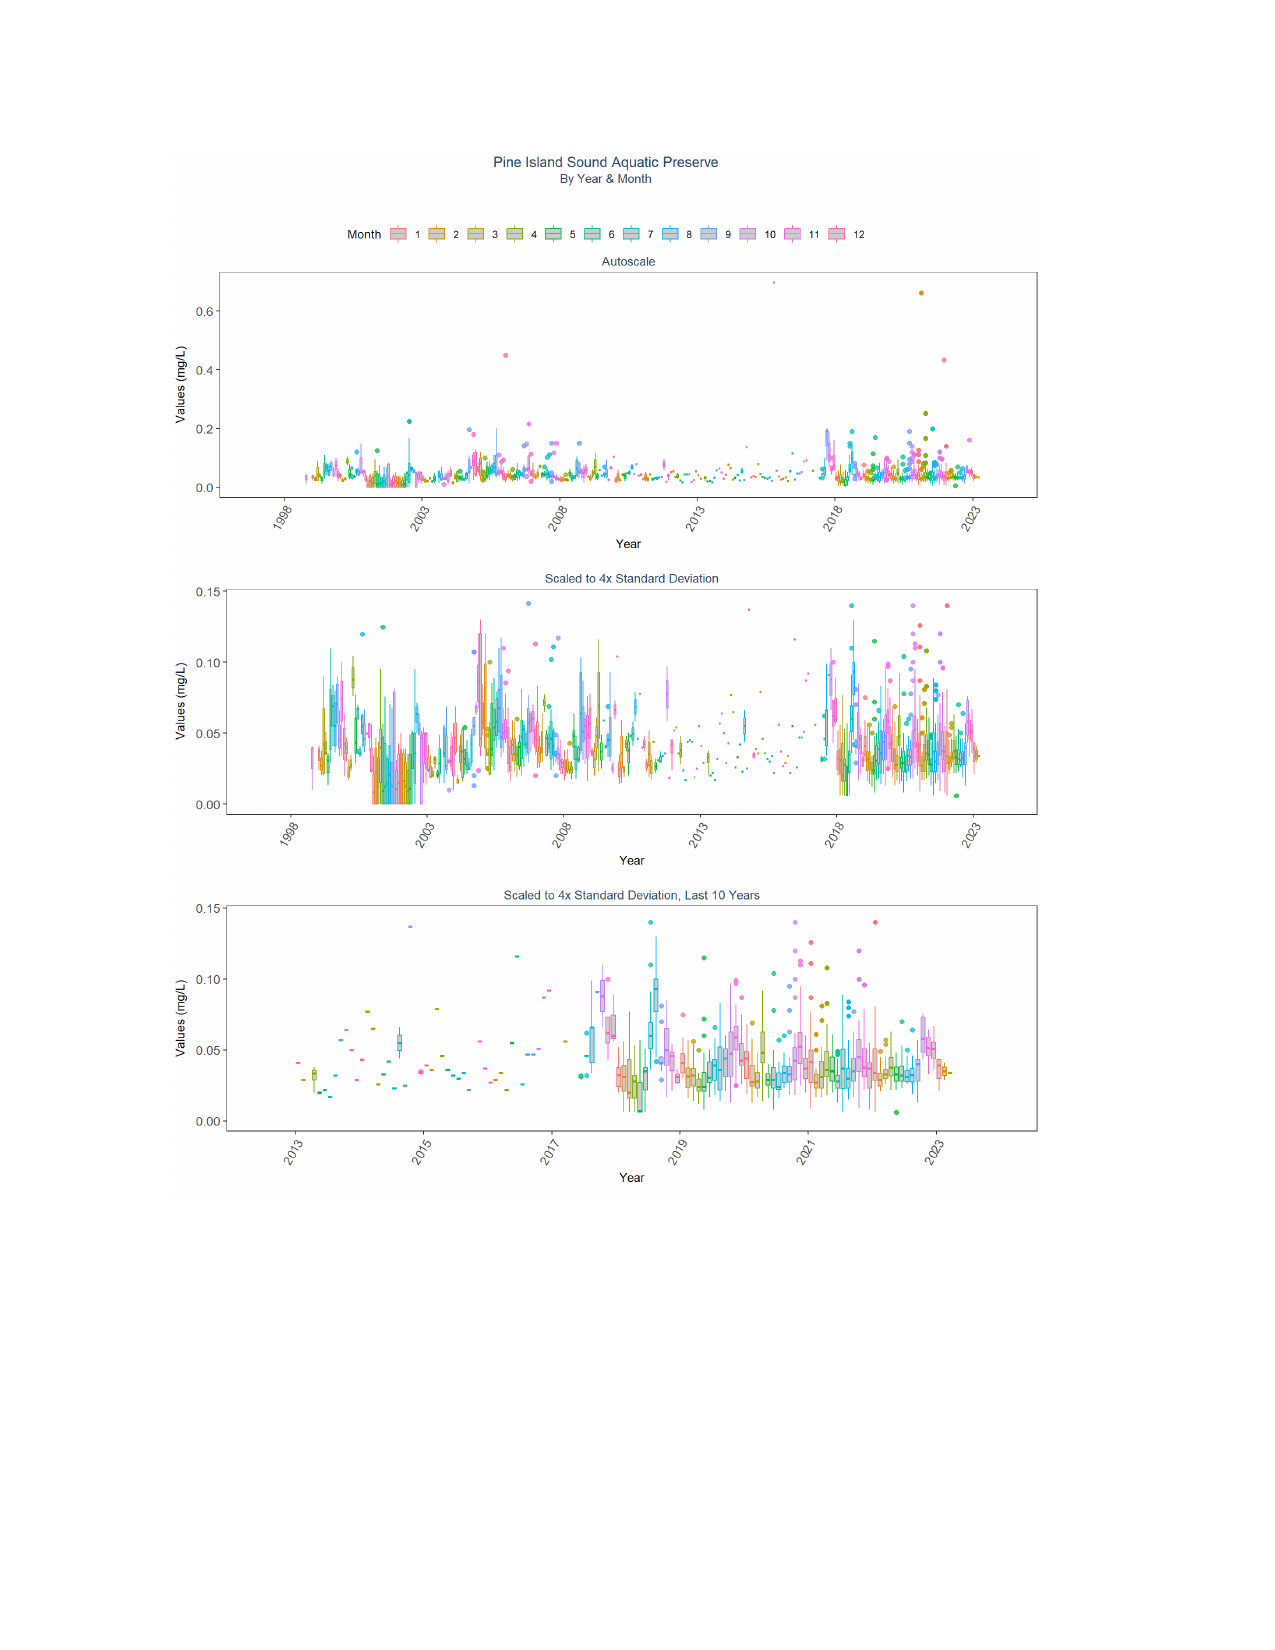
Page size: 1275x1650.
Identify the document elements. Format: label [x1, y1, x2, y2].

picture [168, 150, 1044, 1200]
